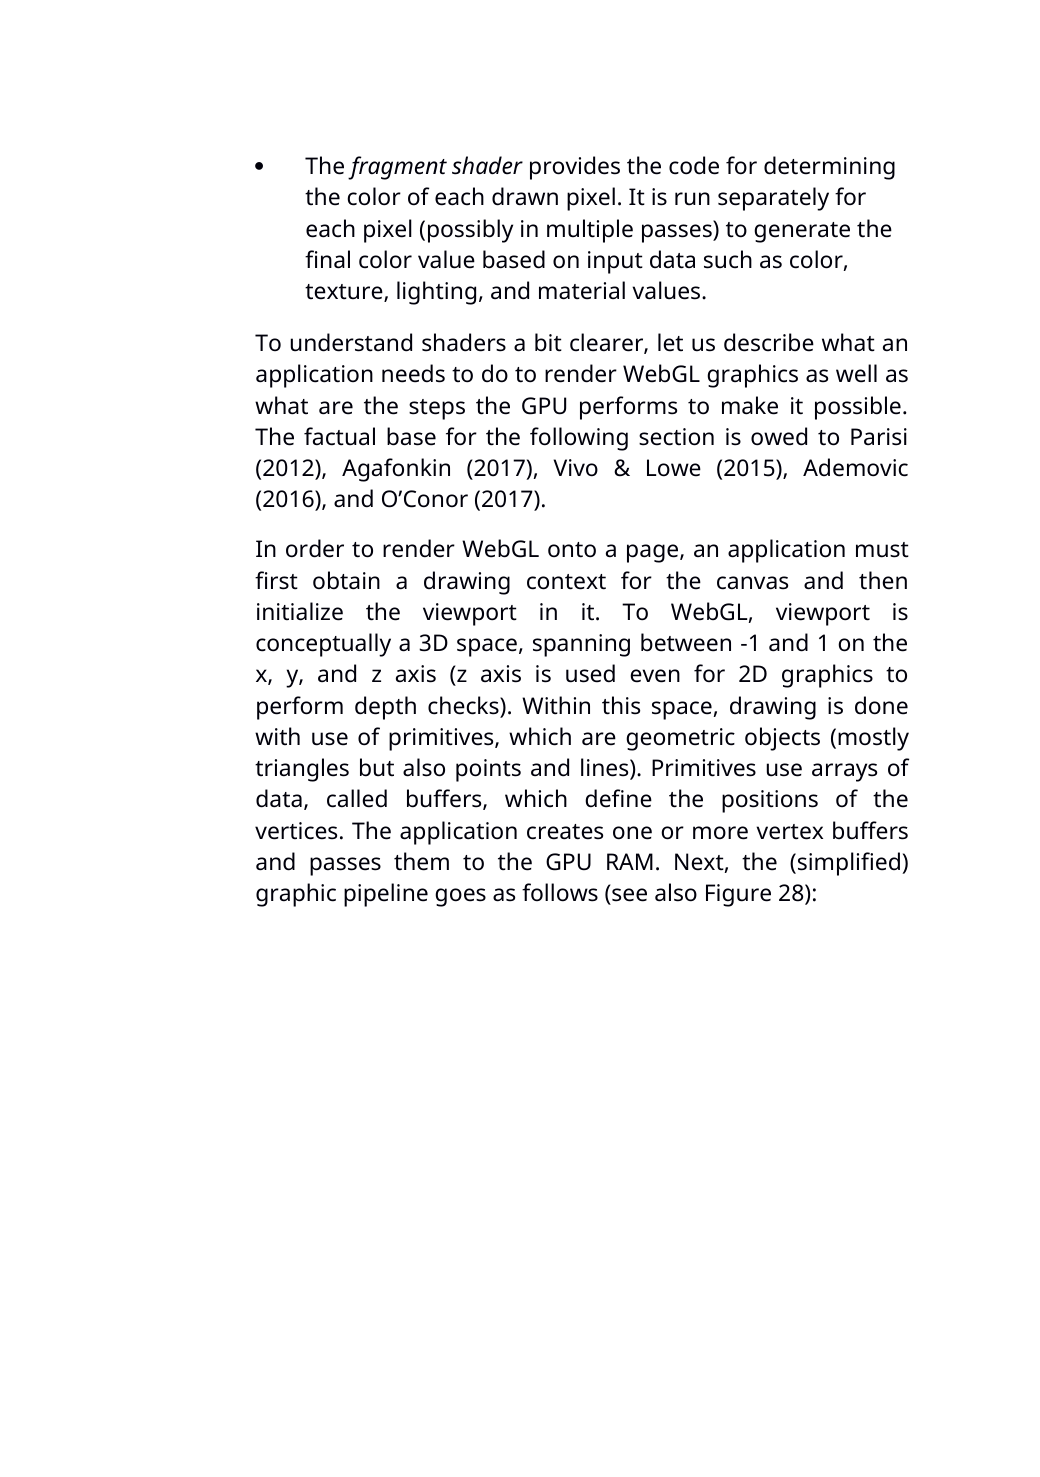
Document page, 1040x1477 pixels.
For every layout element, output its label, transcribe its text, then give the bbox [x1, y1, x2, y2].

list The fragment shader provides the code for determining the color of each drawn pixel. It is run separately for each pixel (possibly in multiple passes) to generate the final color value based on input data such as color, texture, lighting, and material values. [255, 150, 910, 306]
text To understand shaders a bit clearer, let us describe what an application needs to do to render WebGL graphics as well as what are the steps the GPU performs to make it possible. The factual base for the following section is owed to Parisi (2012), Agafonkin (2017), Vivo & Lowe (2015), Ademovic (2016), and O’Conor (2017). [255, 327, 910, 514]
text In order to render WebGL onto a page, an application must first obtain a drawing context for the canvas and then initialize the viewport in it. To WebGL, viewport is conceptually a 3D space, spanning between -1 and 1 on the x, y, and z axis (z axis is used even for 2D graphics to perform depth checks). Within this space, drawing is done with use of primitives, which are geometric objects (mostly triangles but also points and lines). Primitives use arrays of data, called buffers, which define the positions of the vertices. The application creates one or more vertex buffers and passes them to the GPU RAM. Next, the (simplified) graphic pipeline goes as follows (see also Figure 28): [255, 533, 910, 908]
